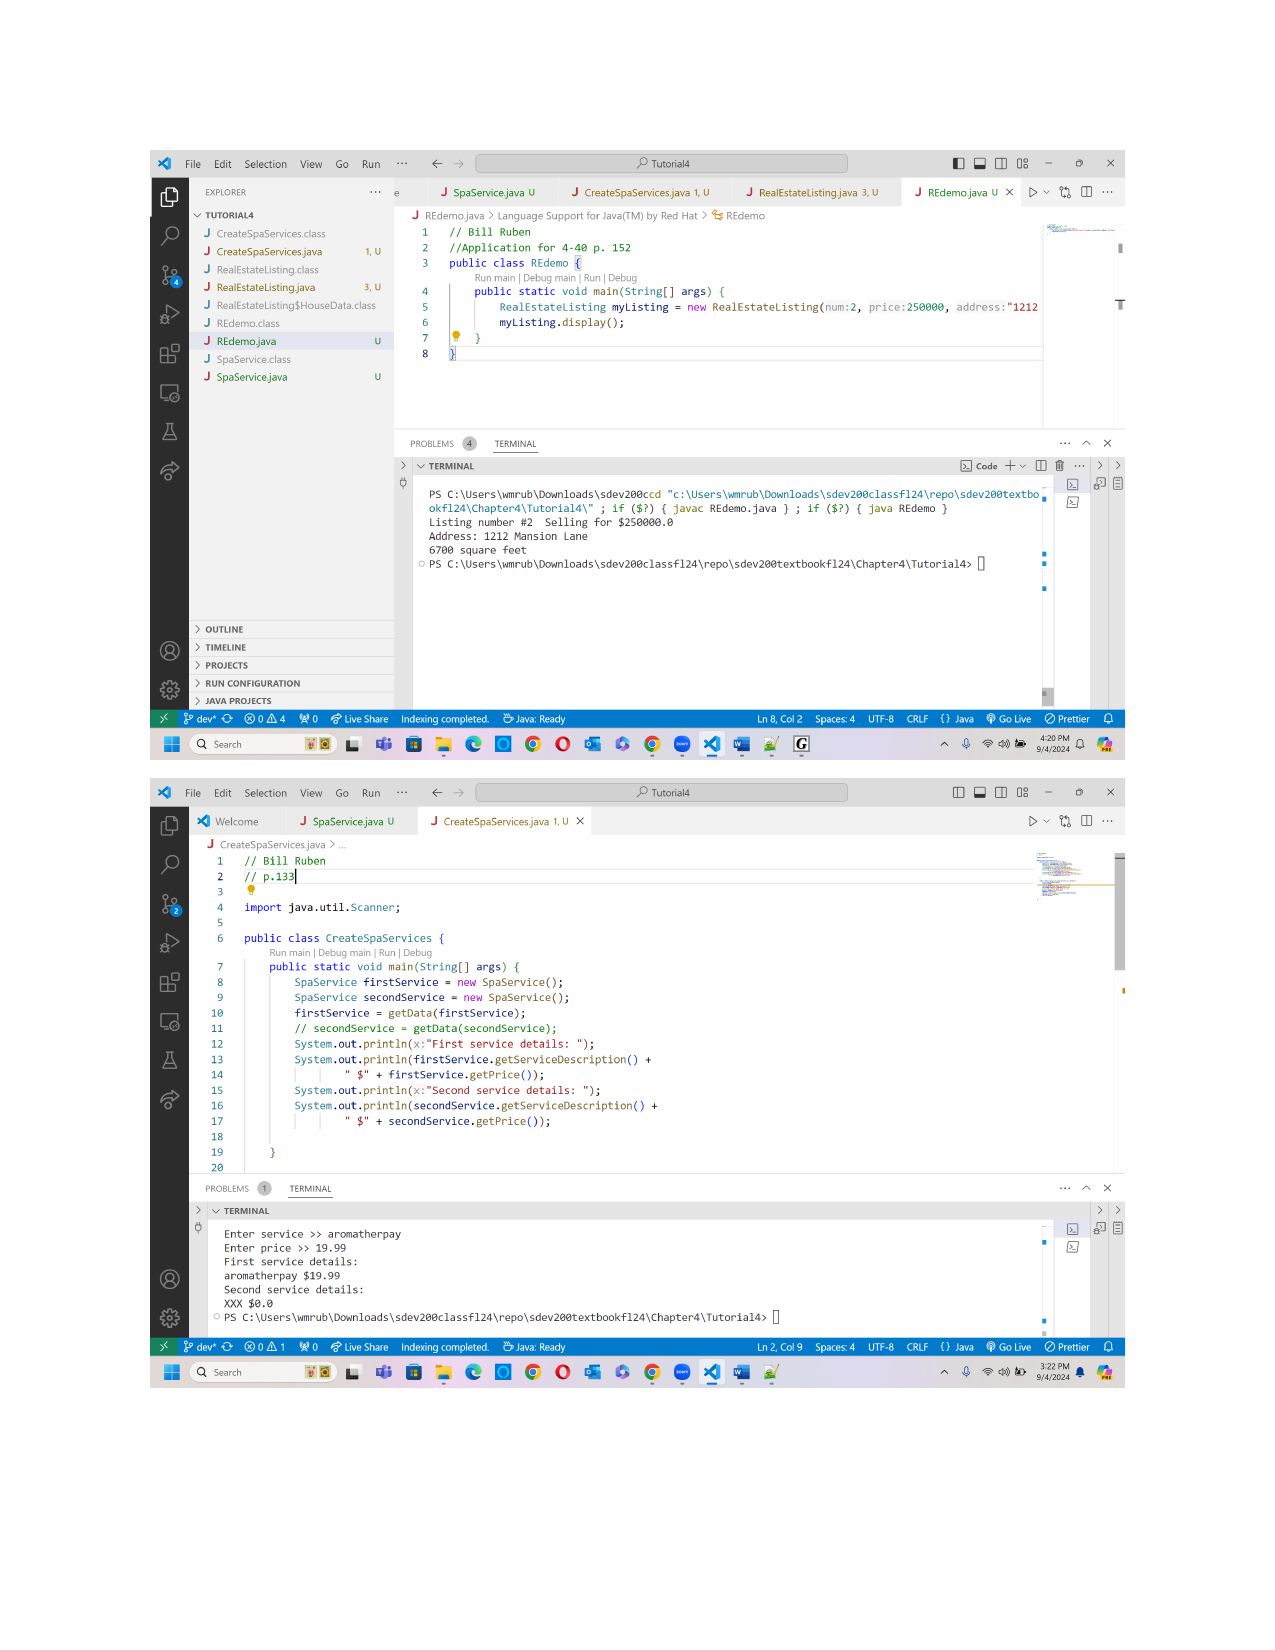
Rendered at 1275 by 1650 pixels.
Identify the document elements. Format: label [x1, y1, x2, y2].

picture [150, 150, 1125, 760]
picture [150, 778, 1125, 1388]
